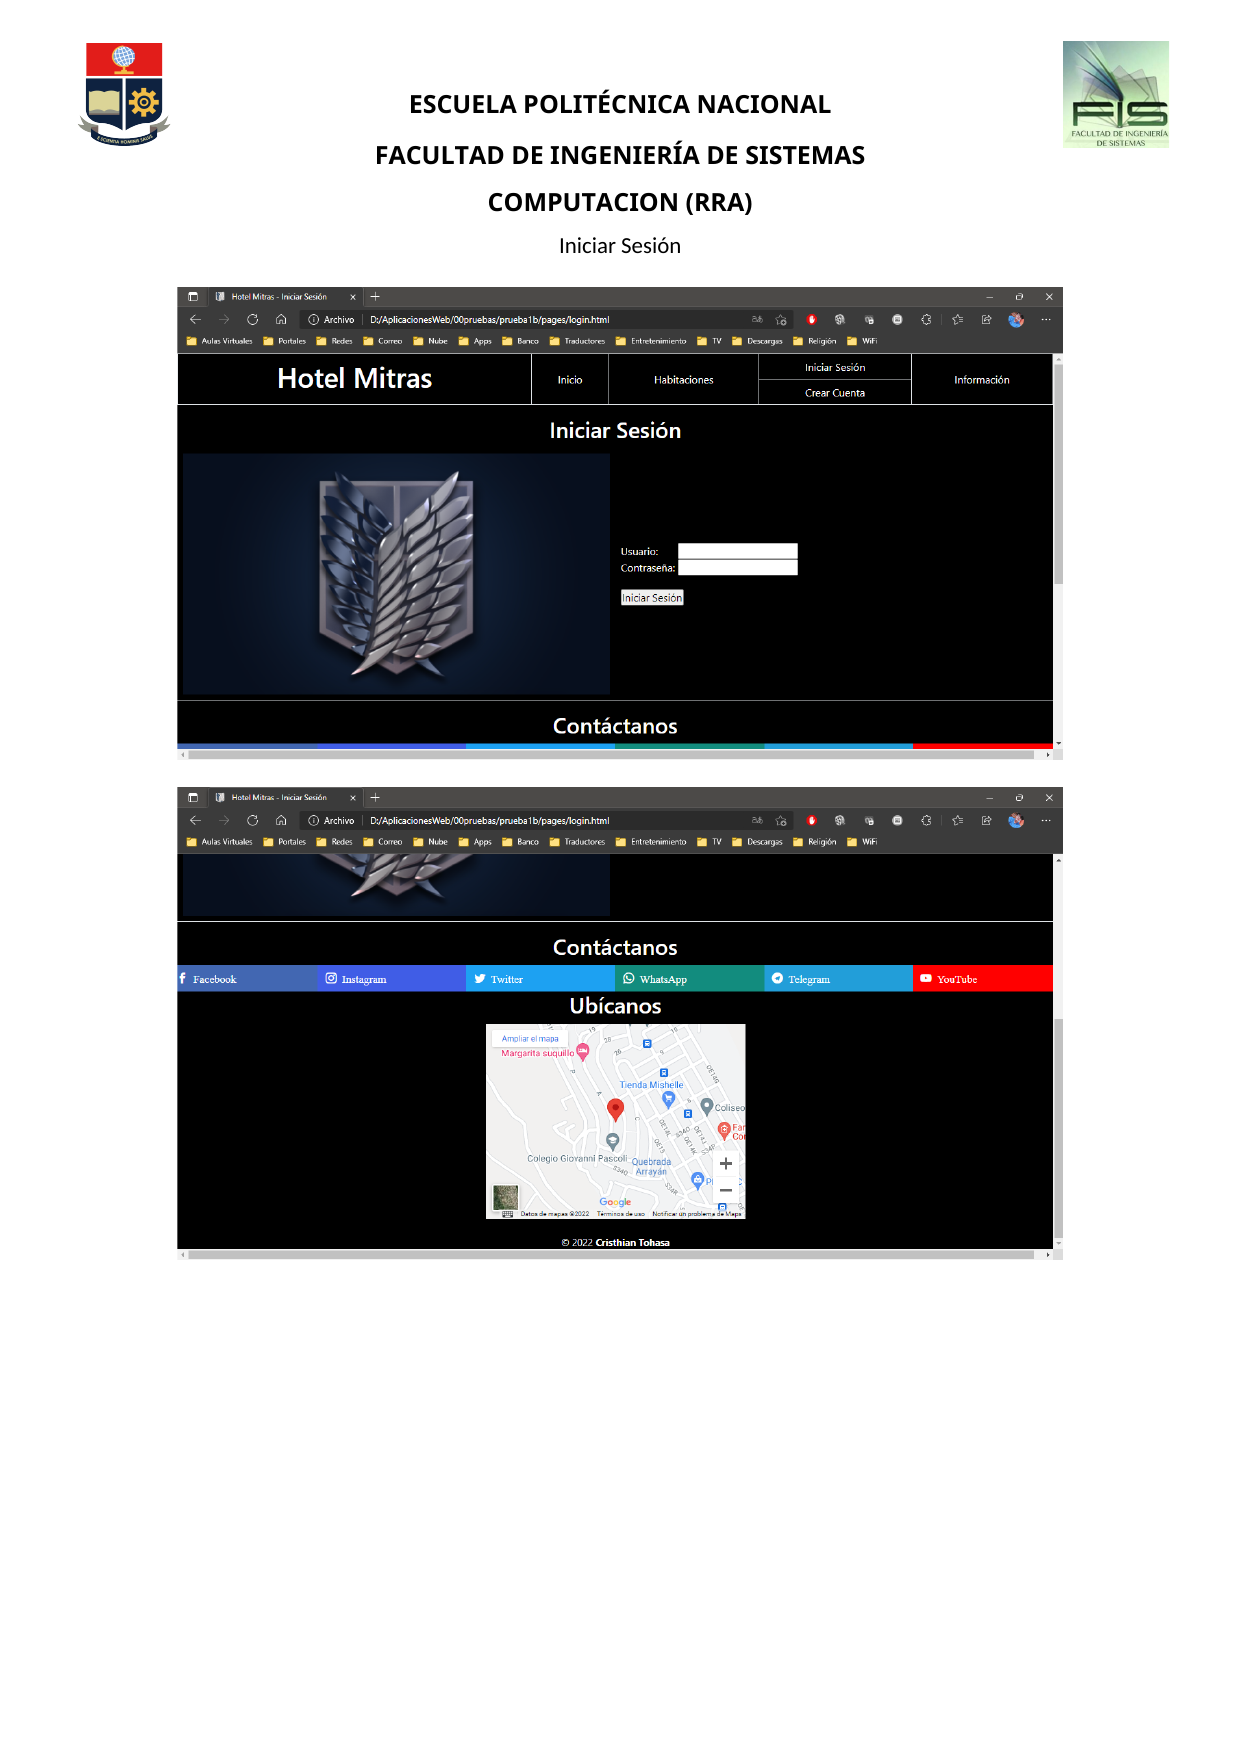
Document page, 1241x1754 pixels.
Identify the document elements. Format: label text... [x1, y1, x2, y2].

text Iniciar Sesión [177, 231, 1063, 259]
picture [70, 43, 178, 146]
picture [1063, 41, 1170, 148]
picture [177, 287, 1063, 760]
picture [177, 787, 1063, 1260]
